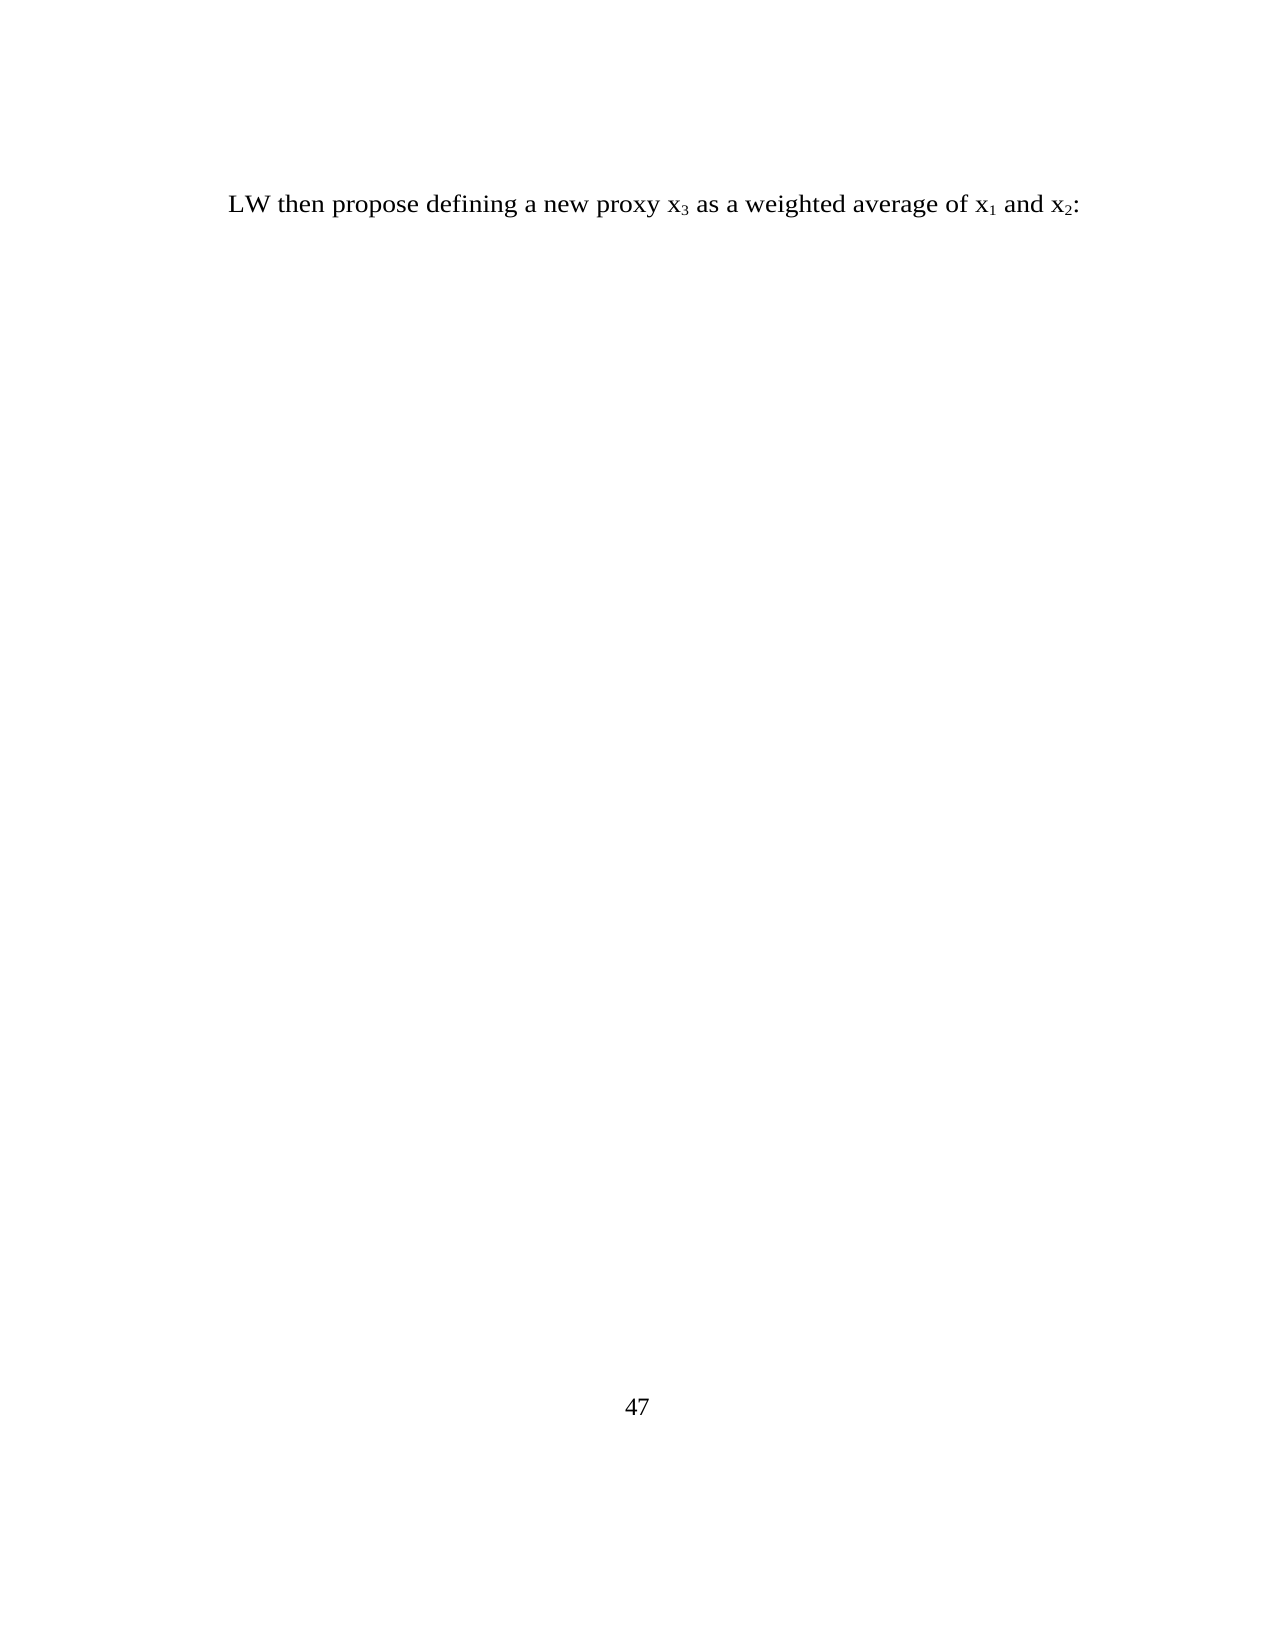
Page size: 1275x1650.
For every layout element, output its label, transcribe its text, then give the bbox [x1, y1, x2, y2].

text LW then propose defining a new proxy x3 as a weighted average of x1 and x2: [228, 189, 1087, 218]
